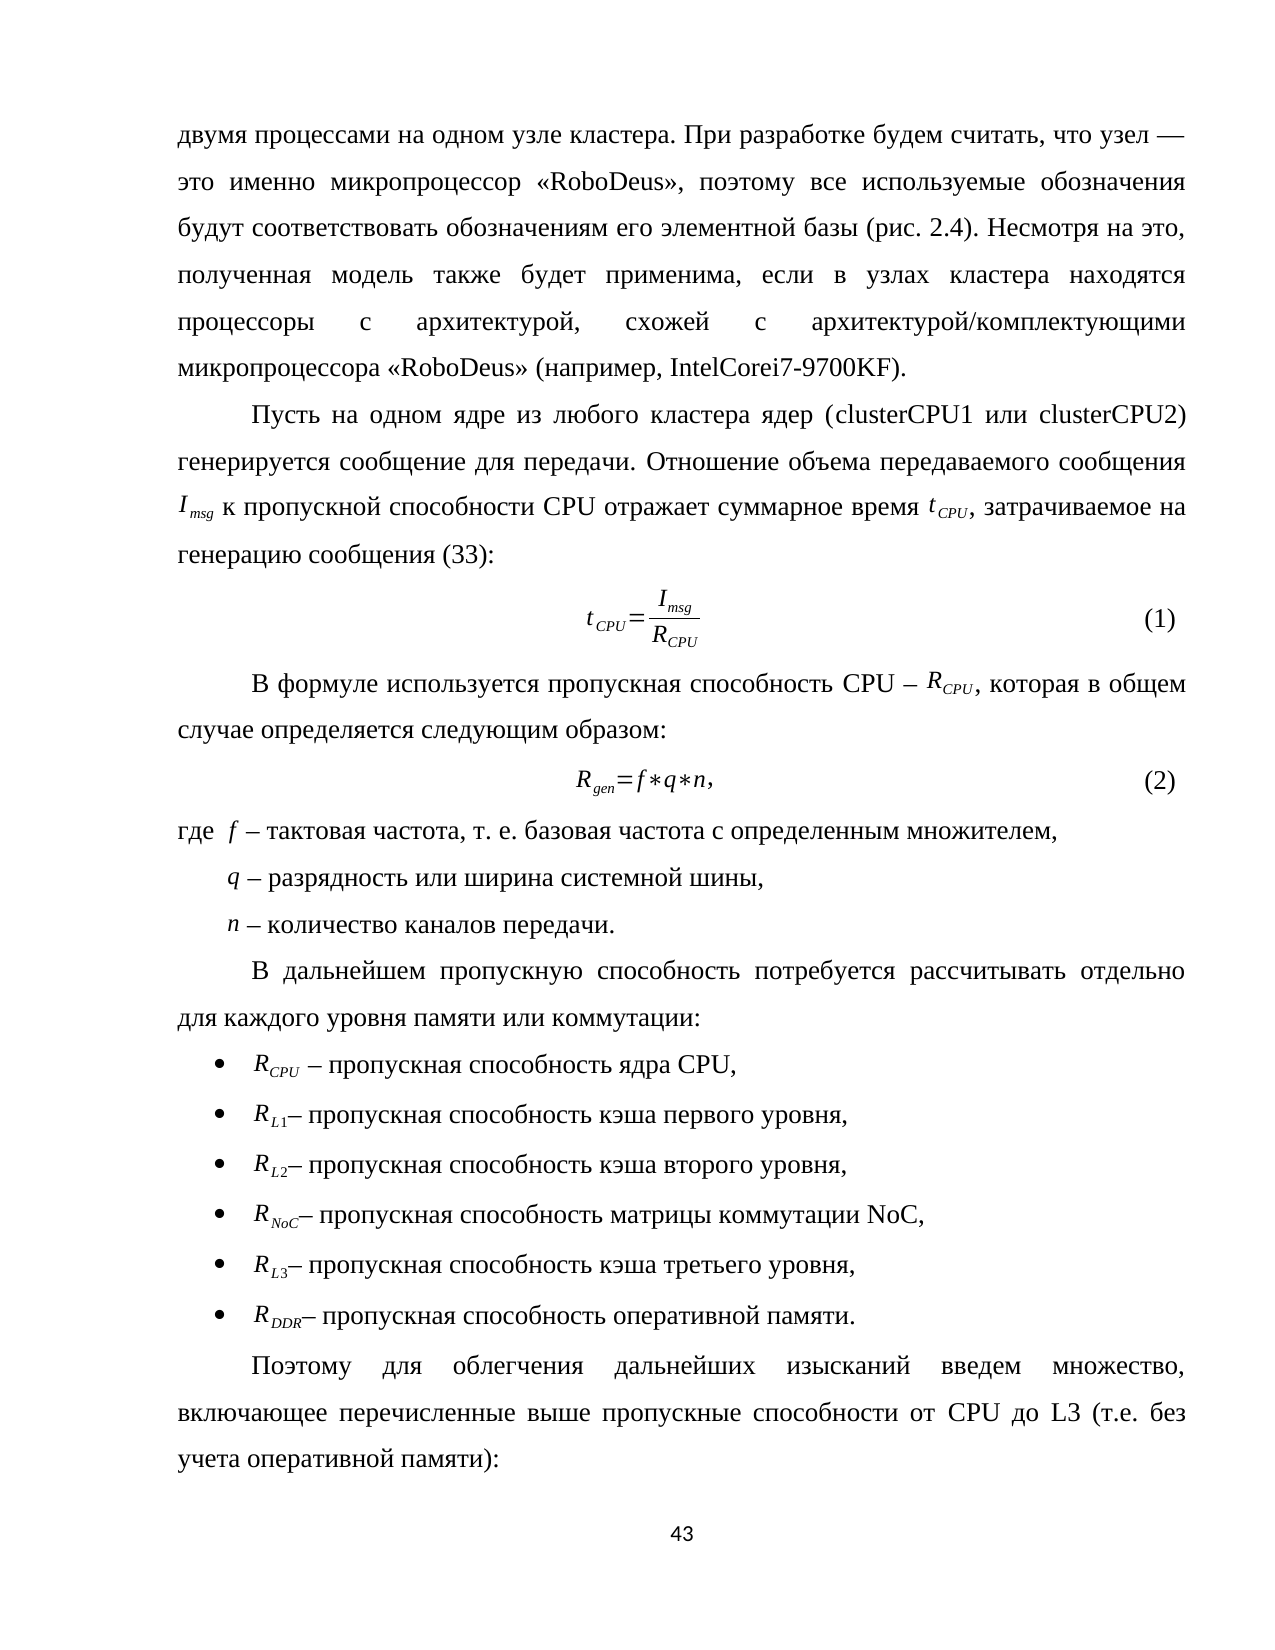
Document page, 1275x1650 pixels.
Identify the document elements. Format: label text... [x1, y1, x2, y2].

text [177, 118, 1186, 383]
list – пропускная способность ядра CPU, [215, 1048, 1186, 1082]
text В дальнейшем пропускную способность потребуется рассчитывать отдельно для каждого уровня памяти или коммутации: [177, 954, 1186, 1032]
list – пропускная способность матрицы коммутации NoC, [215, 1198, 1186, 1233]
list – пропускная способность оперативной памяти. [215, 1299, 1186, 1333]
text – количество каналов передачи. [177, 908, 1186, 939]
table_header (1) [1122, 585, 1198, 667]
text Пусть на одном ядре из любого кластера ядер (clusterCPU1 или clusterCPU2) генерируется сообщение для передачи. Отношение объема передаваемого сообщения к пропускной способности CPU отражает суммарное время , затрачиваемое на генерацию сообщения (33): [177, 398, 1186, 569]
table_header , [166, 760, 1122, 814]
text где – тактовая частота, т. е. базовая частота с определенным множителем, [177, 814, 1186, 846]
table_header (2) [1122, 760, 1198, 814]
list – пропускная способность кэша второго уровня, [215, 1148, 1186, 1183]
text – разрядность или ширина системной шины, [177, 861, 1186, 892]
text В формуле используется пропускная способность CPU – , которая в общем случае определяется следующим образом: [177, 667, 1186, 745]
text Поэтому для облегчения дальнейших изысканий введем множество, включающее перечисленные выше пропускные способности от CPU до L3 (т.е. без учета оперативной памяти): [177, 1349, 1186, 1473]
list – пропускная способность кэша первого уровня, [215, 1098, 1186, 1133]
table_header [166, 585, 1122, 667]
list – пропускная способность кэша третьего уровня, [215, 1249, 1186, 1283]
